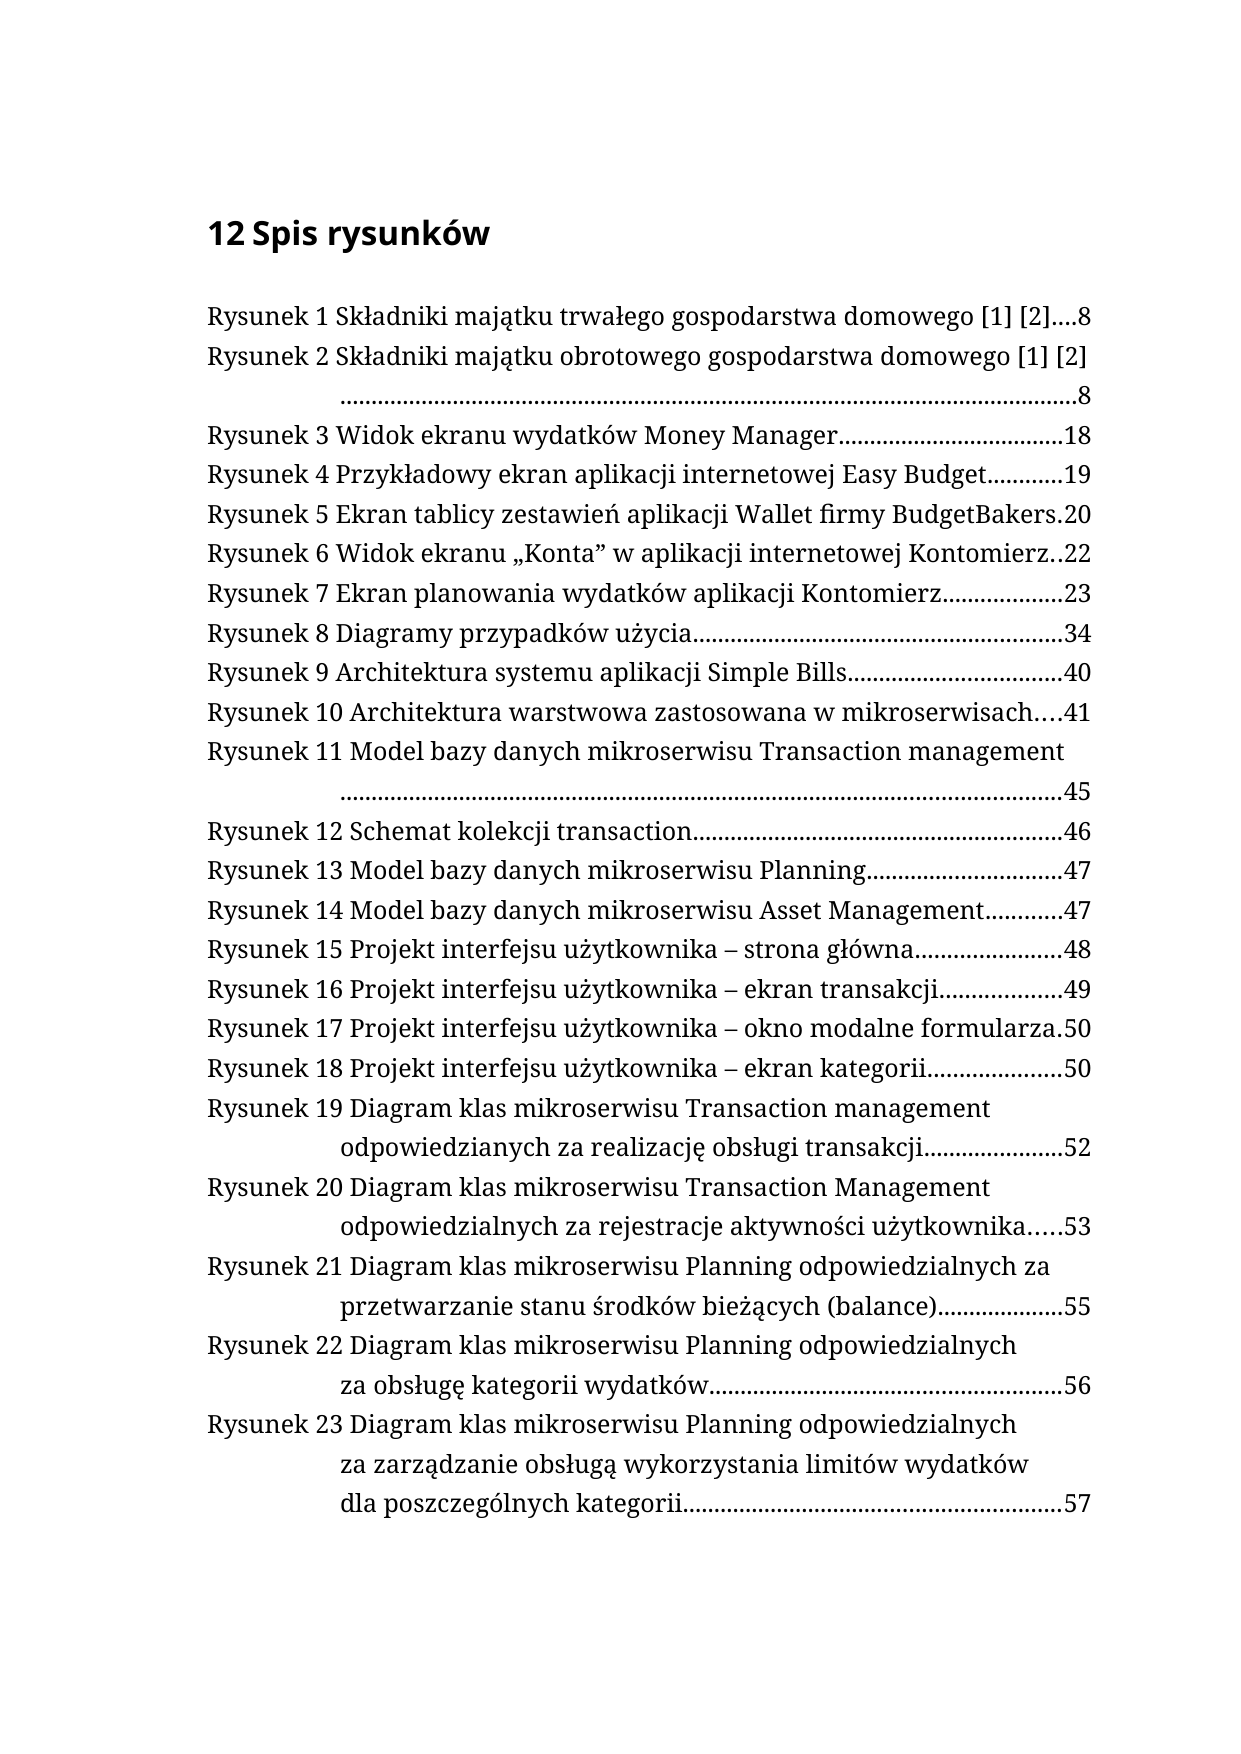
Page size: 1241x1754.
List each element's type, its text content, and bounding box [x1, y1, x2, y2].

text Rysunek 16 Projekt interfejsu użytkownika – ekran transakcji 49 [207, 966, 1092, 1006]
subtitle Spis rysunków [207, 210, 1092, 256]
text Rysunek 19 Diagram klas mikroserwisu Transaction management odpowiedzianych za realizację obsługi transakcji 52 [207, 1085, 1092, 1164]
text Rysunek 15 Projekt interfejsu użytkownika – strona główna 48 [207, 926, 1092, 966]
text Rysunek 13 Model bazy danych mikroserwisu Planning 47 [207, 847, 1092, 887]
text Rysunek 23 Diagram klas mikroserwisu Planning odpowiedzialnych za zarządzanie obsługą wykorzystania limitów wydatków dla poszczególnych kategorii 57 [207, 1401, 1092, 1520]
text Rysunek 9 Architektura systemu aplikacji Simple Bills 40 [207, 649, 1092, 689]
text Rysunek 18 Projekt interfejsu użytkownika – ekran kategorii 50 [207, 1045, 1092, 1085]
text Rysunek 4 Przykładowy ekran aplikacji internetowej Easy Budget 19 [207, 451, 1092, 491]
text Rysunek 6 Widok ekranu „Konta” w aplikacji internetowej Kontomierz 22 [207, 531, 1092, 570]
text Rysunek 2 Składniki majątku obrotowego gospodarstwa domowego [1] [2] 8 [207, 333, 1092, 412]
text Rysunek 3 Widok ekranu wydatków Money Manager 18 [207, 412, 1092, 451]
text Rysunek 7 Ekran planowania wydatków aplikacji Kontomierz 23 [207, 570, 1092, 610]
text Rysunek 22 Diagram klas mikroserwisu Planning odpowiedzialnych za obsługę kategorii wydatków 56 [207, 1322, 1092, 1401]
text Rysunek 1 Składniki majątku trwałego gospodarstwa domowego [1] [2] 8 [207, 293, 1092, 333]
text Rysunek 8 Diagramy przypadków użycia 34 [207, 610, 1092, 649]
text Rysunek 17 Projekt interfejsu użytkownika – okno modalne formularza 50 [207, 1006, 1092, 1045]
text Rysunek 14 Model bazy danych mikroserwisu Asset Management 47 [207, 887, 1092, 926]
text Rysunek 11 Model bazy danych mikroserwisu Transaction management 45 [207, 728, 1092, 808]
text Rysunek 5 Ekran tablicy zestawień aplikacji Wallet firmy BudgetBakers 20 [207, 491, 1092, 531]
text Rysunek 20 Diagram klas mikroserwisu Transaction Management odpowiedzialnych za rejestracje aktywności użytkownika 53 [207, 1164, 1092, 1243]
text Rysunek 10 Architektura warstwowa zastosowana w mikroserwisach 41 [207, 689, 1092, 728]
text Rysunek 21 Diagram klas mikroserwisu Planning odpowiedzialnych za przetwarzanie stanu środków bieżących (balance) 55 [207, 1243, 1092, 1322]
text Rysunek 12 Schemat kolekcji transaction 46 [207, 808, 1092, 847]
